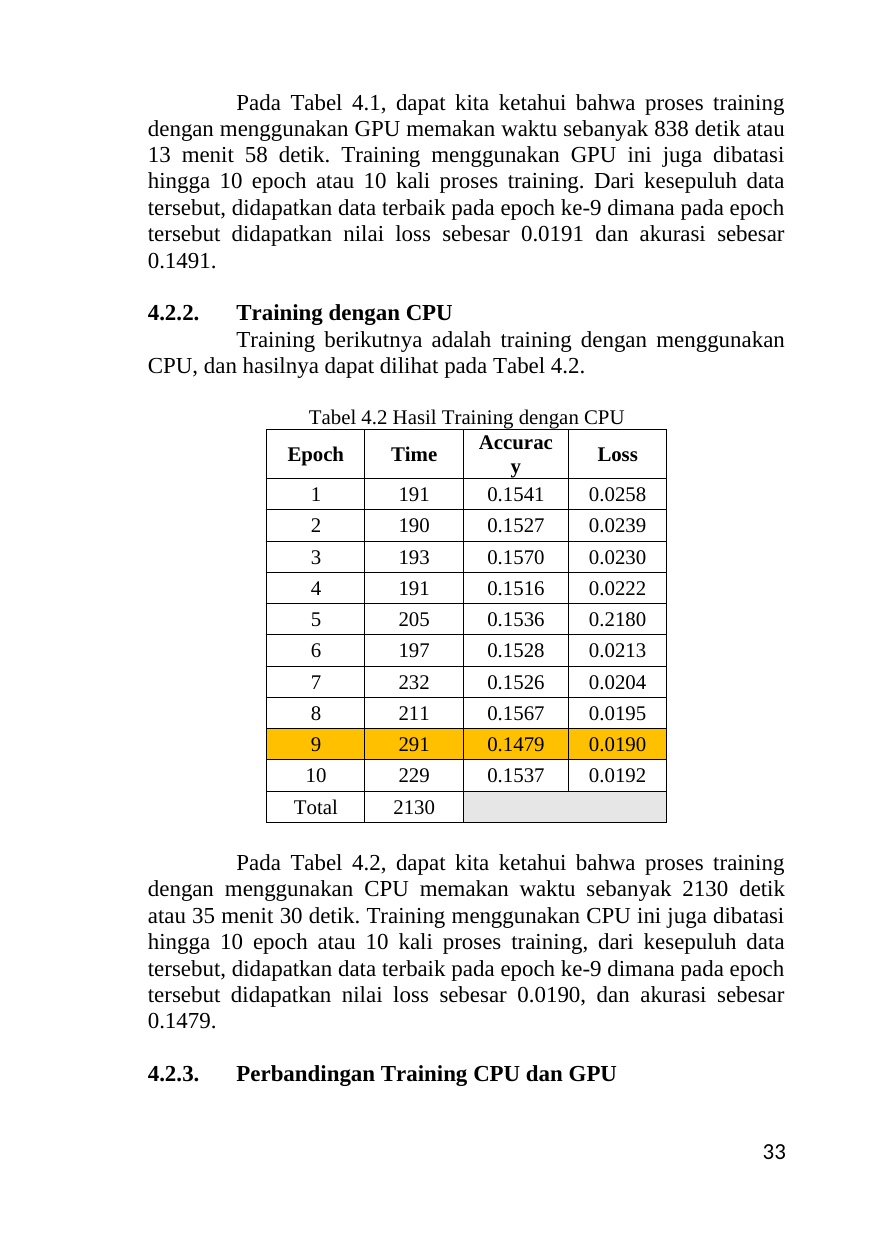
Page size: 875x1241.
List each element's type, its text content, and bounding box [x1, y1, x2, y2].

table_cell 229 [365, 760, 463, 791]
table_cell 9 [267, 729, 364, 759]
table_cell 0.1537 [464, 760, 568, 791]
text Tabel 4.2 Hasil Training dengan CPU [148, 405, 786, 429]
table_cell 193 [365, 542, 463, 572]
table_cell 0.1526 [464, 667, 568, 697]
table_cell 7 [267, 667, 364, 697]
table_cell [464, 792, 666, 822]
table_cell 205 [365, 604, 463, 634]
table_cell 0.1516 [464, 573, 568, 603]
table_cell 190 [365, 510, 463, 541]
table_cell 10 [267, 760, 364, 791]
table_cell 1 [267, 479, 364, 509]
table_cell 0.1528 [464, 635, 568, 666]
table_header Loss [569, 430, 666, 478]
table_cell 0.1541 [464, 479, 568, 509]
table_cell 3 [267, 542, 364, 572]
text Training dengan CPU [148, 299, 786, 326]
table_cell 0.1527 [464, 510, 568, 541]
table_cell 0.0222 [569, 573, 666, 603]
text Pada Tabel 4.2, dapat kita ketahui bahwa proses training dengan menggunakan CPU memakan waktu sebanyak 2130 detik atau 35 menit 30 detik. Training menggunakan CPU ini juga dibatasi hingga 10 epoch atau 10 kali proses training, dari kesepuluh data tersebut, didapatkan data terbaik pada epoch ke-9 dimana pada epoch tersebut didapatkan nilai loss sebesar 0.0190, dan akurasi sebesar 0.1479. [148, 849, 786, 1034]
table_cell 0.0213 [569, 635, 666, 666]
table_cell 0.1479 [464, 729, 568, 759]
table_cell 6 [267, 635, 364, 666]
text Pada Tabel 4.1, dapat kita ketahui bahwa proses training dengan menggunakan GPU memakan waktu sebanyak 838 detik atau 13 menit 58 detik. Training menggunakan GPU ini juga dibatasi hingga 10 epoch atau 10 kali proses training. Dari kesepuluh data tersebut, didapatkan data terbaik pada epoch ke-9 dimana pada epoch tersebut didapatkan nilai loss sebesar 0.0191 dan akurasi sebesar 0.1491. [148, 88, 786, 273]
table_cell 8 [267, 698, 364, 728]
table_cell 211 [365, 698, 463, 728]
table_header Time [365, 430, 463, 478]
table_cell 0.1567 [464, 698, 568, 728]
table_cell 232 [365, 667, 463, 697]
text Training berikutnya adalah training dengan menggunakan CPU, dan hasilnya dapat dilihat pada Tabel 4.2. [148, 326, 786, 378]
table_cell 191 [365, 573, 463, 603]
table_cell 0.0190 [569, 729, 666, 759]
table_cell 191 [365, 479, 463, 509]
table_cell 2 [267, 510, 364, 541]
table_cell Total [267, 792, 364, 822]
table_cell 0.2180 [569, 604, 666, 634]
table_cell 4 [267, 573, 364, 603]
text Perbandingan Training CPU dan GPU [148, 1060, 786, 1086]
table_cell 197 [365, 635, 463, 666]
table_cell 0.1536 [464, 604, 568, 634]
table_cell 291 [365, 729, 463, 759]
table_cell 0.0192 [569, 760, 666, 791]
table_cell 0.0230 [569, 542, 666, 572]
table_cell 0.0195 [569, 698, 666, 728]
table_cell 0.0258 [569, 479, 666, 509]
table_header Epoch [267, 430, 364, 478]
table_cell 0.1570 [464, 542, 568, 572]
table_cell 5 [267, 604, 364, 634]
table_cell 0.0239 [569, 510, 666, 541]
table_header Accuracy [464, 430, 568, 478]
table_cell 2130 [365, 792, 463, 822]
table_cell 0.0204 [569, 667, 666, 697]
